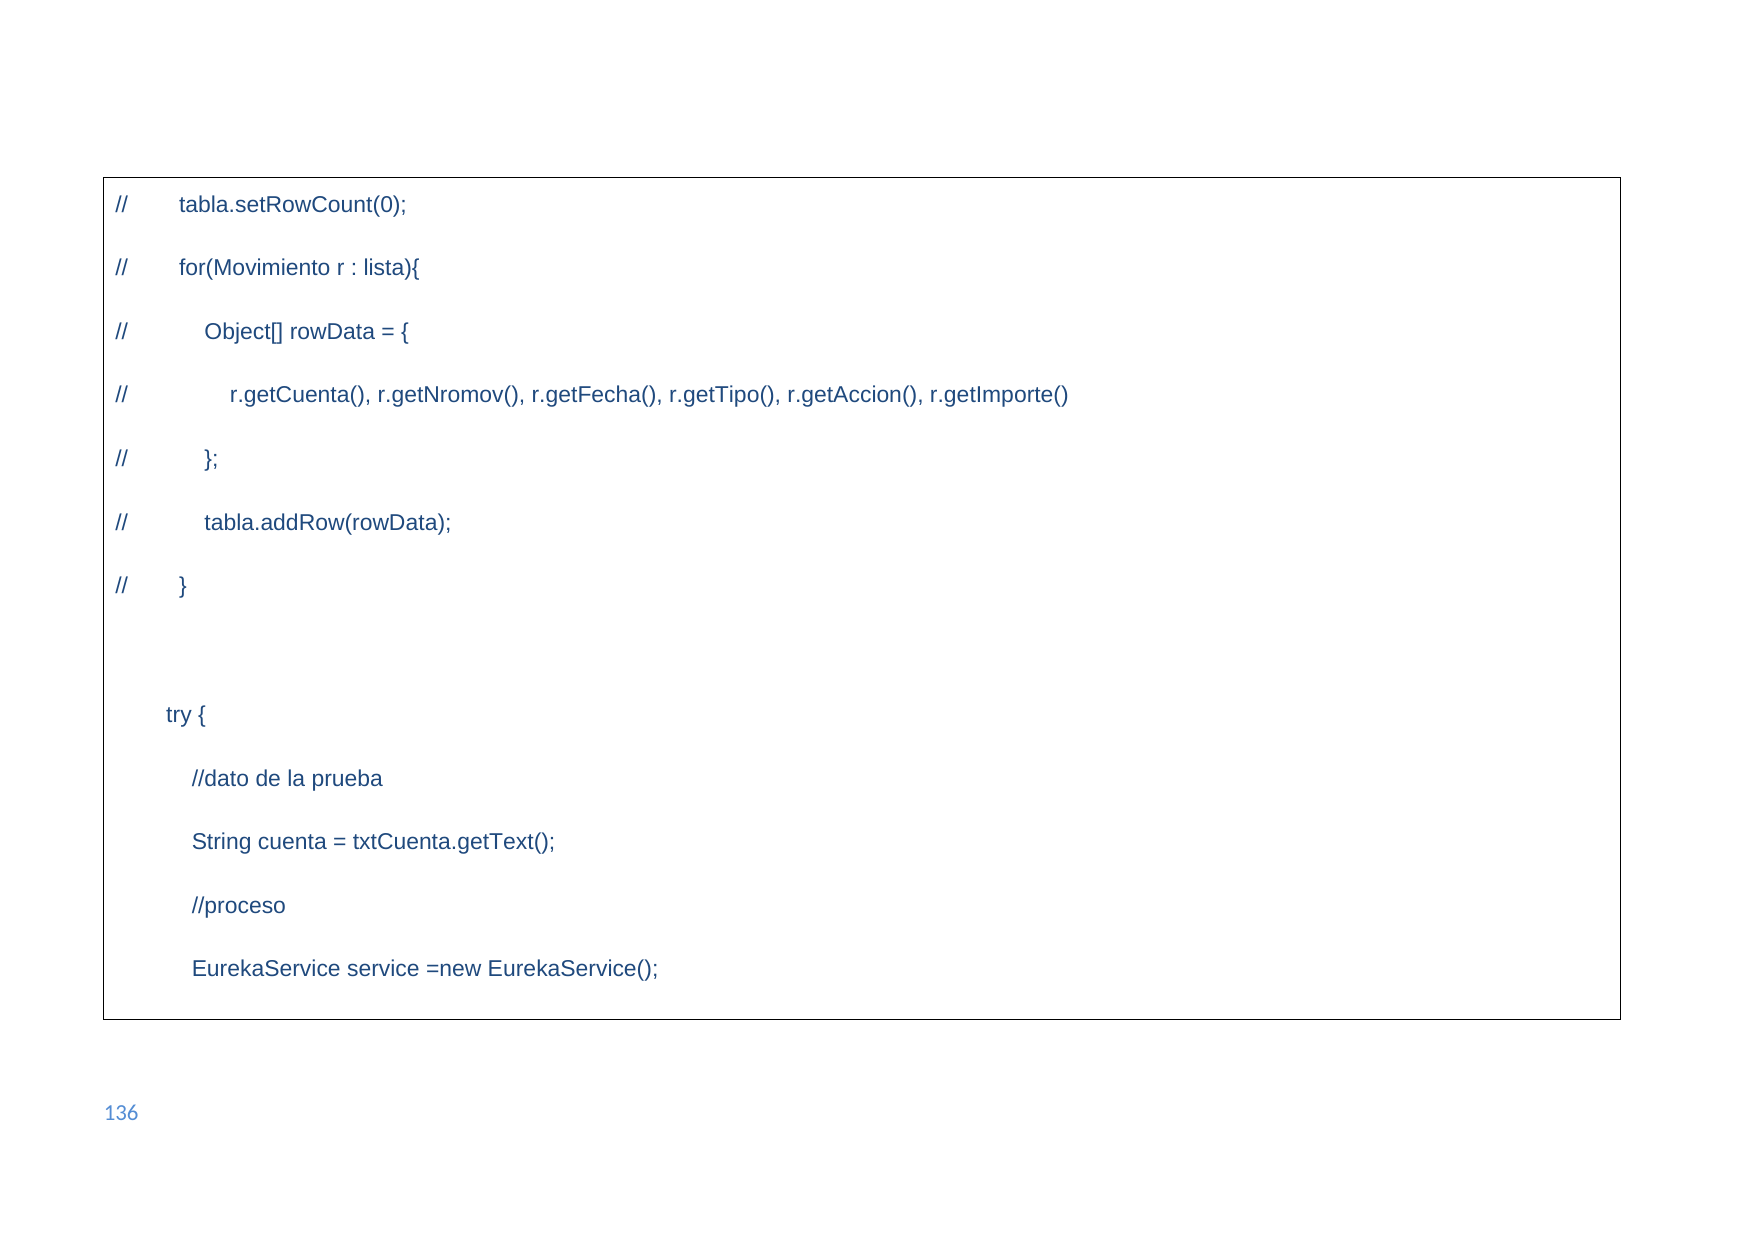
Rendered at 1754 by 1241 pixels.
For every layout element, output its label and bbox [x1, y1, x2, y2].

table_header [104, 178, 1620, 1019]
